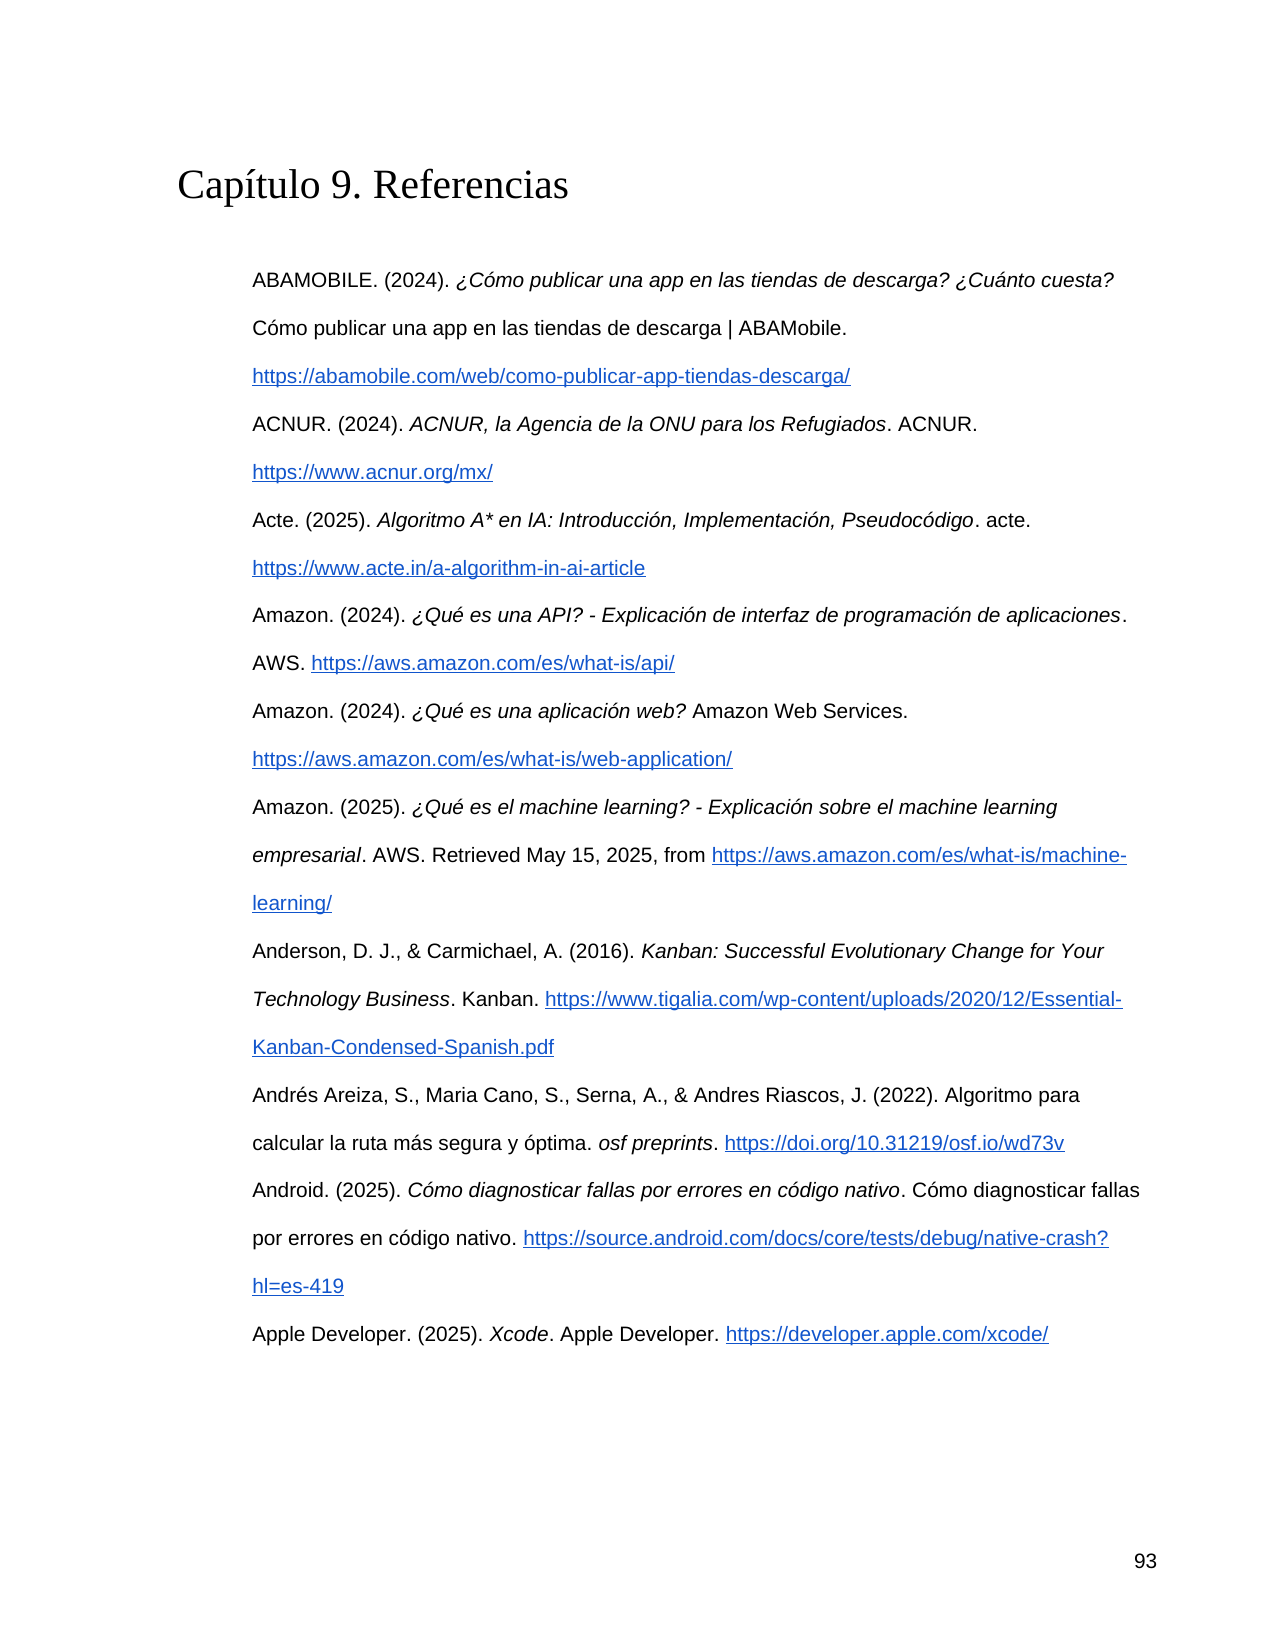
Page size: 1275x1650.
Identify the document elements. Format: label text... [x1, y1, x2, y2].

text Andrés Areiza, S., Maria Cano, S., Serna, A., & Andres Riascos, J. (2022). Algoritmo para calcular la ruta más segura y óptima. osf preprints. https://doi.org/10.31219/osf.io/wd73v [252, 1082, 1157, 1154]
text Android. (2025). Cómo diagnosticar fallas por errores en código nativo. Cómo diagnosticar fallas por errores en código nativo. https://source.android.com/docs/core/tests/debug/native-crash?hl=es-419 [252, 1178, 1157, 1298]
text Amazon. (2024). ¿Qué es una aplicación web? Amazon Web Services. https://aws.amazon.com/es/what-is/web-application/ [252, 699, 1157, 771]
text ACNUR. (2024). ACNUR, la Agencia de la ONU para los Refugiados. ACNUR. https://www.acnur.org/mx/ [252, 412, 1157, 483]
text Amazon. (2025). ¿Qué es el machine learning? - Explicación sobre el machine learning empresarial. AWS. Retrieved May 15, 2025, from https://aws.amazon.com/es/what-is/machine-learning/ [252, 795, 1157, 915]
text Anderson, D. J., & Carmichael, A. (2016). Kanban: Successful Evolutionary Change for Your Technology Business. Kanban. https://www.tigalia.com/wp-content/uploads/2020/12/Essential-Kanban-Condensed-Spanish.pdf [252, 939, 1157, 1058]
text Apple Developer. (2025). Xcode. Apple Developer. https://developer.apple.com/xcode/ [252, 1322, 1157, 1346]
text Amazon. (2024). ¿Qué es una API? - Explicación de interfaz de programación de aplicaciones. AWS. https://aws.amazon.com/es/what-is/api/ [252, 603, 1157, 675]
subtitle Capítulo 9. Referencias [177, 159, 1157, 207]
text ABAMOBILE. (2024). ¿Cómo publicar una app en las tiendas de descarga? ¿Cuánto cuesta? Cómo publicar una app en las tiendas de descarga | ABAMobile. https://abamobile.com/web/como-publicar-app-tiendas-descarga/ [252, 268, 1157, 388]
text Acte. (2025). Algoritmo A* en IA: Introducción, Implementación, Pseudocódigo. acte. https://www.acte.in/a-algorithm-in-ai-article [252, 507, 1157, 579]
